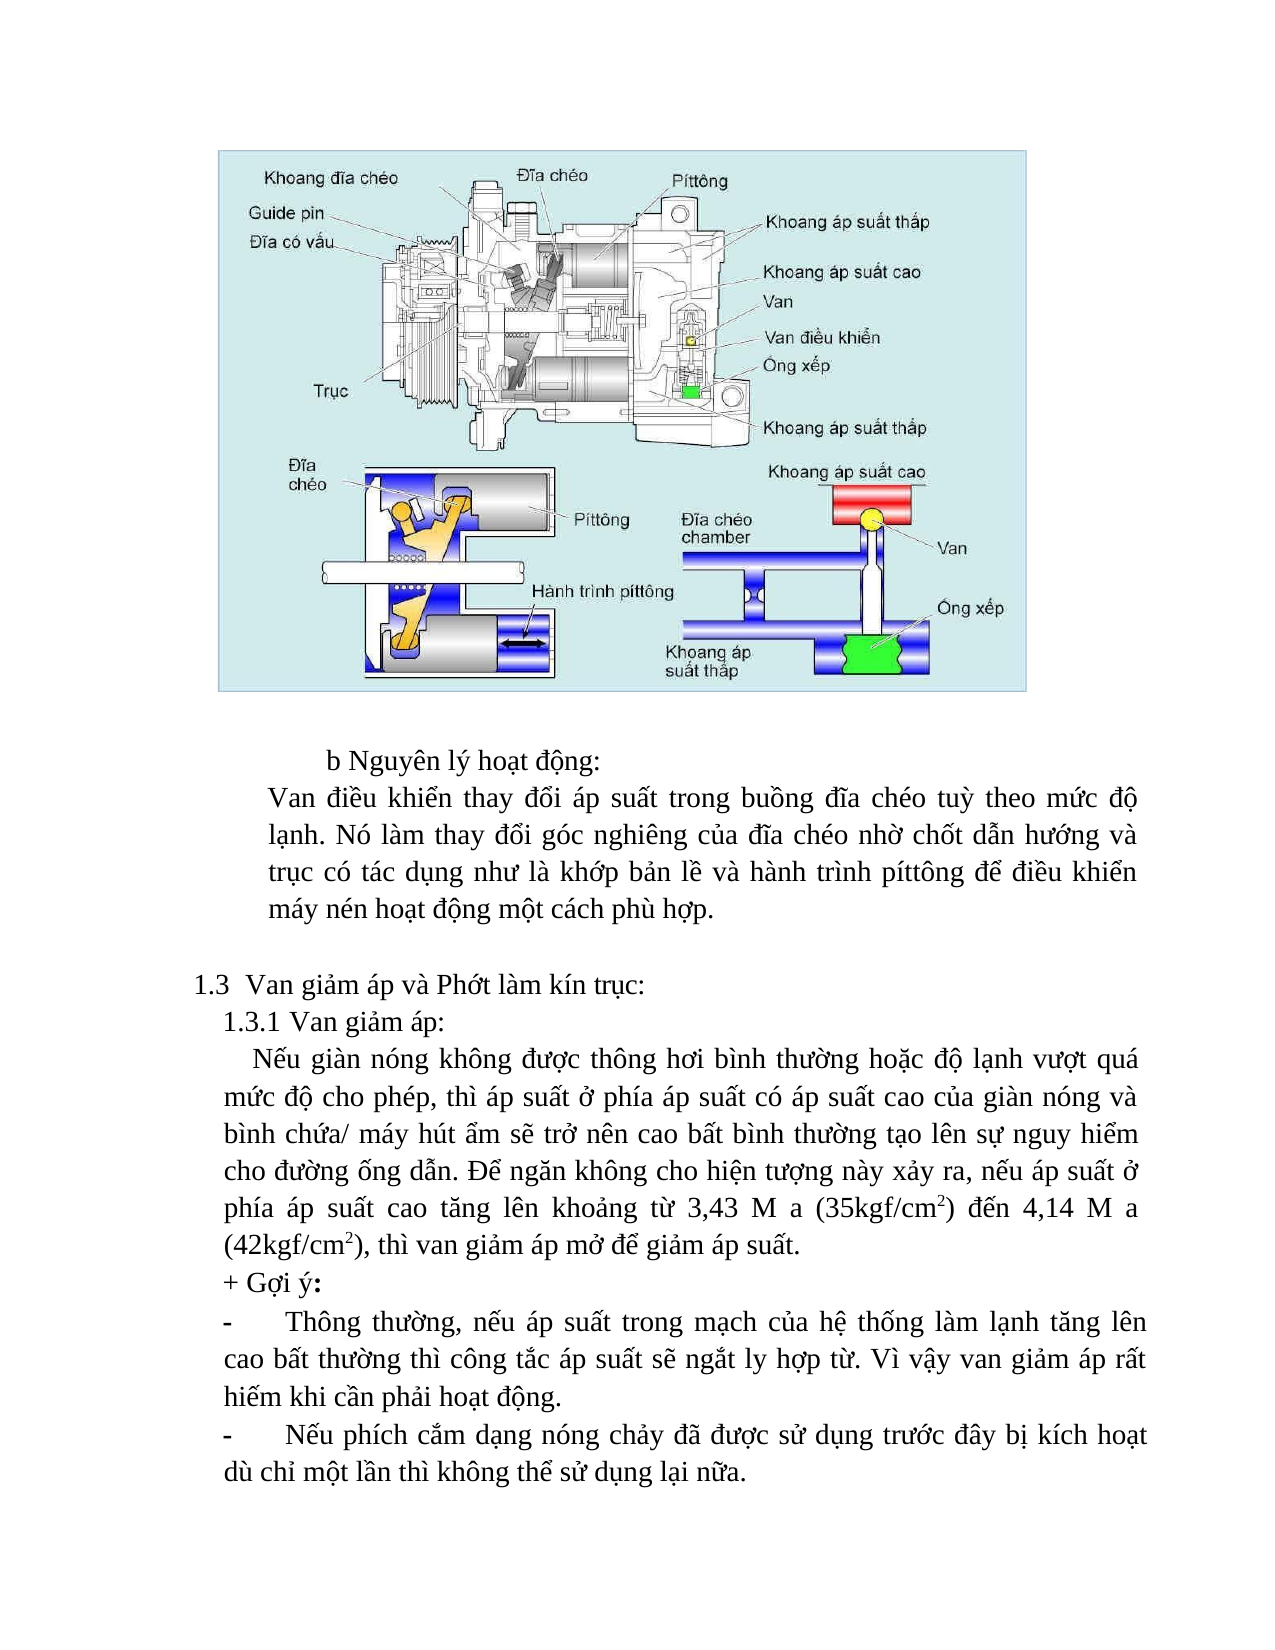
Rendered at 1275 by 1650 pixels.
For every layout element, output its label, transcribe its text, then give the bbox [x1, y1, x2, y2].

text Van điều khiển thay đổi áp suất trong buồng đĩa chéo tuỳ theo mức độ lạnh. Nó làm thay đổi góc nghiêng của đĩa chéo nhờ chốt dẫn hướng và trục có tác dụng như là khớp bản lề và hành trình píttông để điều khiển máy nén hoạt động một cách phù hợp. [267, 780, 1138, 925]
text Nếu giàn nóng không được thông hơi bình thường hoặc độ lạnh vượt quá mức độ cho phép, thì áp suất ở phía áp suất có áp suất cao của giàn nóng và bình chứa/ máy hút ẩm sẽ trở nên cao bất bình thường tạo lên sự nguy hiểm cho đường ống dẫn. Để ngăn không cho hiện tượng này xảy ra, nếu áp suất ở phía áp suất cao tăng lên khoảng từ 3,43 M a (35kgf/cm2) đến 4,14 M a (42kgf/cm2), thì van giảm áp mở để giảm áp suất. [223, 1042, 1139, 1261]
picture [217, 150, 1027, 692]
list Nếu phích cắm dạng nóng chảy đã được sử dụng trước đây bị kích hoạt dù chỉ một lần thì không thể sử dụng lại nữa. [222, 1417, 1147, 1488]
list Thông thường, nếu áp suất trong mạch của hệ thống làm lạnh tăng lên cao bất thường thì công tắc áp suất sẽ ngắt ly hợp từ. Vì vậy van giảm áp rất hiếm khi cần phải hoạt động. [222, 1304, 1148, 1412]
list Van giảm áp: [222, 1004, 1200, 1038]
list Van giảm áp và Phớt làm kín trục: [193, 967, 1200, 1001]
text b Nguyên lý hoạt động: [326, 743, 1200, 777]
text + Gợi ý: [222, 1265, 1200, 1299]
